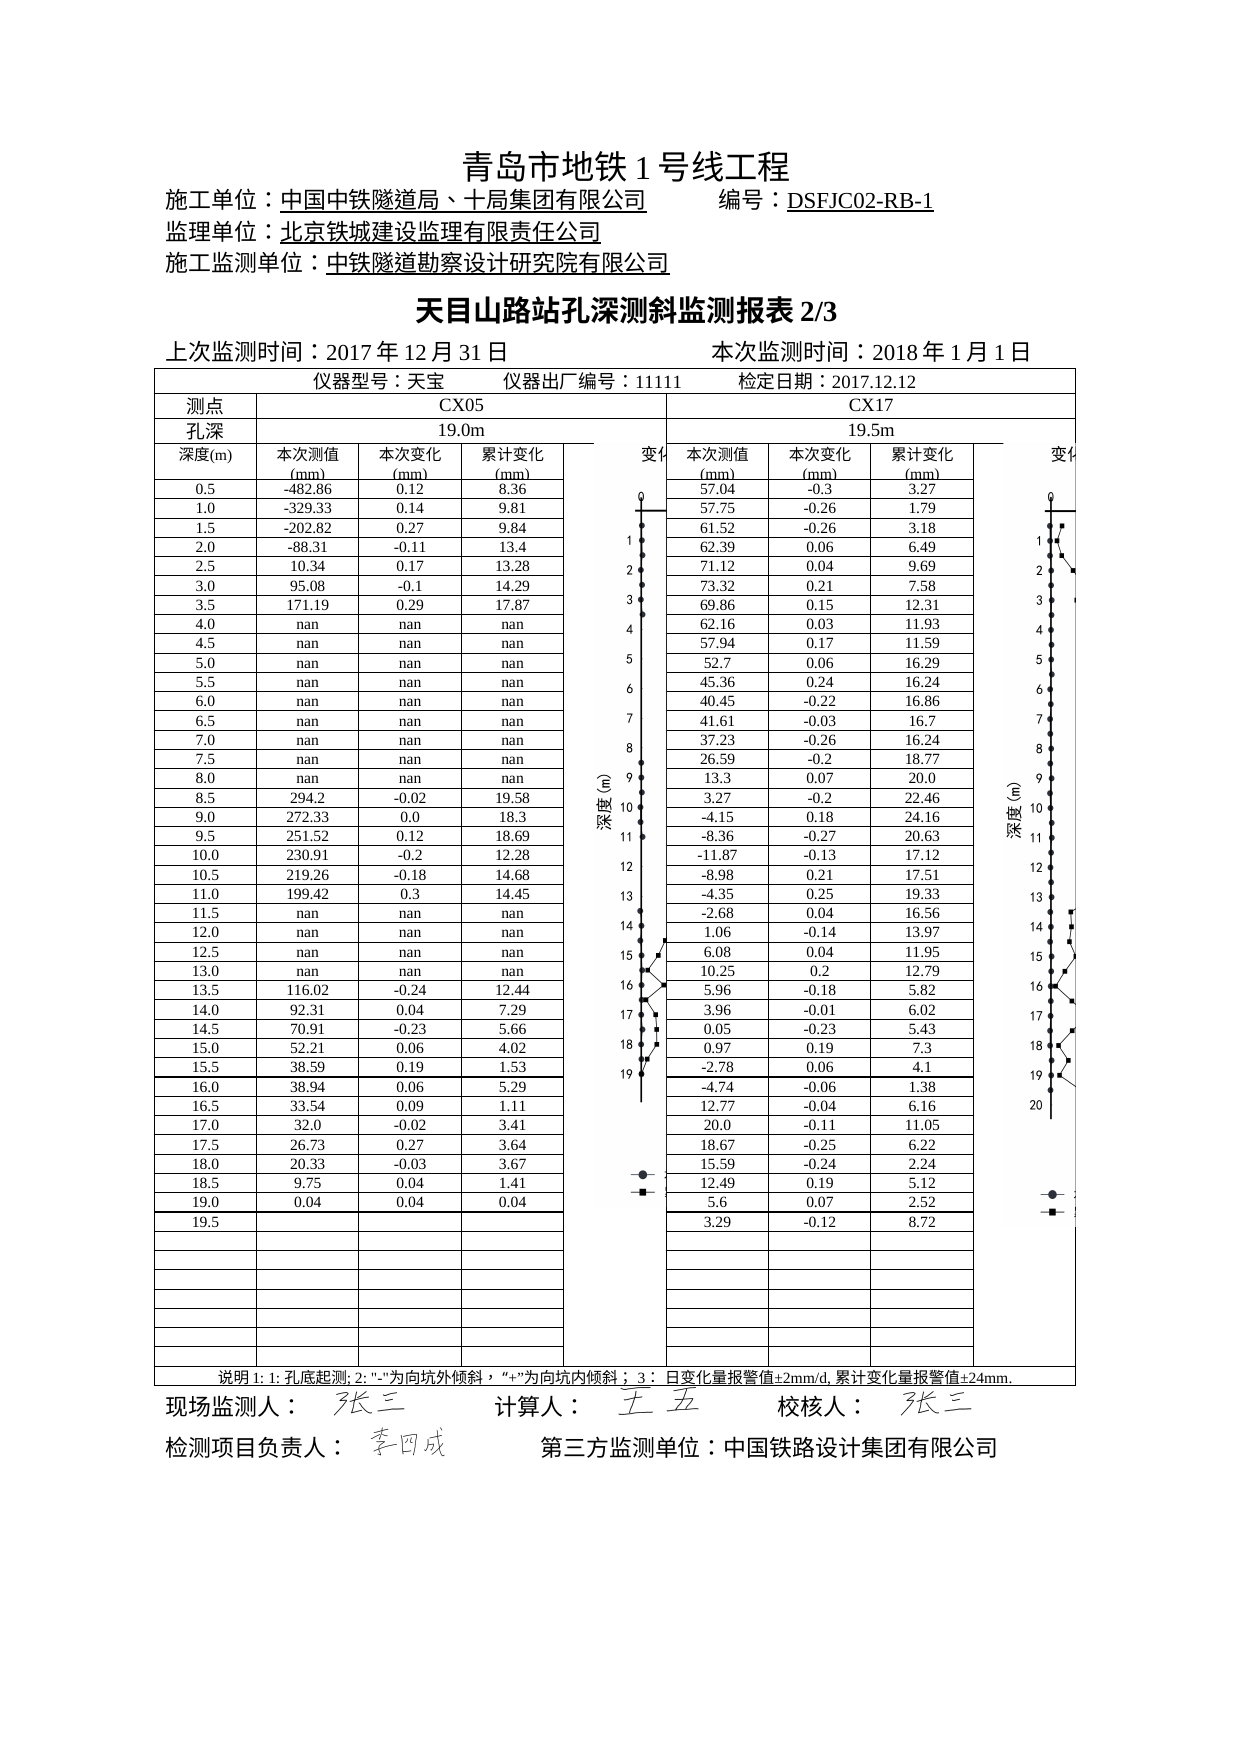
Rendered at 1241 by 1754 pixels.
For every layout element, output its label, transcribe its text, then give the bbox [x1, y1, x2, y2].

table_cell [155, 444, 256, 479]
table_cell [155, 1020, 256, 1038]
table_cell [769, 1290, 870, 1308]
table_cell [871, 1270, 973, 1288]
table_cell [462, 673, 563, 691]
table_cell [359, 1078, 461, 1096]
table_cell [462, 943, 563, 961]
text 施工单位：中国中铁隧道局、十局集团有限公司 编号：DSFJC02-RB-1 [165, 184, 1087, 216]
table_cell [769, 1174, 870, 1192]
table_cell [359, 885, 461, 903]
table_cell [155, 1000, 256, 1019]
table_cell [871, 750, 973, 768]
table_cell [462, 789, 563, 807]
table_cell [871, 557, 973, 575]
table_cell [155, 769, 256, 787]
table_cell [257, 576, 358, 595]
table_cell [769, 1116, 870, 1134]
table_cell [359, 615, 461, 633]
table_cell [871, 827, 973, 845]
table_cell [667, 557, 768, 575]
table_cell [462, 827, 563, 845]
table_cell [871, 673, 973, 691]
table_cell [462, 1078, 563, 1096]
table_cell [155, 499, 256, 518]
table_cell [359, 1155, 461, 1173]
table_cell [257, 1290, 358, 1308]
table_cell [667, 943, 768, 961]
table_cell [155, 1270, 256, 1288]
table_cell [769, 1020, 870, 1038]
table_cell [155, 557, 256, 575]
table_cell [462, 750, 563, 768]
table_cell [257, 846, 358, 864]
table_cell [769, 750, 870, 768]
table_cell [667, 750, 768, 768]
picture [888, 1385, 1007, 1416]
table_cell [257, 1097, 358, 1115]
picture [593, 443, 667, 1207]
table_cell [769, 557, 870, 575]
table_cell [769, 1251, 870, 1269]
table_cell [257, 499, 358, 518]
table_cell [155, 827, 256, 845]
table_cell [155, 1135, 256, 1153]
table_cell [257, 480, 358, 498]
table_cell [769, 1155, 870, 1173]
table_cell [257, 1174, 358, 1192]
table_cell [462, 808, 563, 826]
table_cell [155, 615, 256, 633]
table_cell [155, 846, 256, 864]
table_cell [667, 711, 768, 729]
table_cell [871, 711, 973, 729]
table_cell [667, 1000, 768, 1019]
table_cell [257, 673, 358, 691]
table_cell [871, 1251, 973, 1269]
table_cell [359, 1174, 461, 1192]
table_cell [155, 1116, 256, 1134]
text 上次监测时间：2017年12月31日 本次监测时间：2018年1月1日 [165, 336, 1087, 368]
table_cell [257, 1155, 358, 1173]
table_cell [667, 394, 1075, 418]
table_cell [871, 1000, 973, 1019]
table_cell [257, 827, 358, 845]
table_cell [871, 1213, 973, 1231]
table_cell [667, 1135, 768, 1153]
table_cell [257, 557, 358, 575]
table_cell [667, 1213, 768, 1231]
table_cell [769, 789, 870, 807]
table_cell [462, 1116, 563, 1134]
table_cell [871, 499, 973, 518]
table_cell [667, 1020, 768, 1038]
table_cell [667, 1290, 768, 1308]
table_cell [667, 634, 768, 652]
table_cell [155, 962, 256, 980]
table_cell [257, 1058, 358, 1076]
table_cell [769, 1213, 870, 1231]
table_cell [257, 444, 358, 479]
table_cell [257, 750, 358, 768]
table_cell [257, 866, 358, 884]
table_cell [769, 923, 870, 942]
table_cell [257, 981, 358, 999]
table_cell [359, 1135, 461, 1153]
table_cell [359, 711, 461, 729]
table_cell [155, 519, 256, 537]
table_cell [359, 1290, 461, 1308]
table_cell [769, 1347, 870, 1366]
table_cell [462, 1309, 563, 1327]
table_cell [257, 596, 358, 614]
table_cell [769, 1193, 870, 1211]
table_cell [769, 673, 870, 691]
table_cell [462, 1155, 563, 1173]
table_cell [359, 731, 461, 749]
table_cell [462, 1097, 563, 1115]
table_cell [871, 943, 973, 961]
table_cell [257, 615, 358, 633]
picture [321, 1385, 440, 1416]
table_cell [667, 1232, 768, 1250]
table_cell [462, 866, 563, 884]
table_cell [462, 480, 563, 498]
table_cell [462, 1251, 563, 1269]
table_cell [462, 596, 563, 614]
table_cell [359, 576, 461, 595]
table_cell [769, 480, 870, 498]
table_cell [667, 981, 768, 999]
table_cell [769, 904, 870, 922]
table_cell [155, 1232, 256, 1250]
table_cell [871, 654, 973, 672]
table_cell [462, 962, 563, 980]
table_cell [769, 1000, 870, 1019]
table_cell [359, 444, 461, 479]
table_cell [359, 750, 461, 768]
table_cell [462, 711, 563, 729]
text 检测项目负责人： 第三方监测单位：中国铁路设计集团有限公司 [165, 1427, 1087, 1463]
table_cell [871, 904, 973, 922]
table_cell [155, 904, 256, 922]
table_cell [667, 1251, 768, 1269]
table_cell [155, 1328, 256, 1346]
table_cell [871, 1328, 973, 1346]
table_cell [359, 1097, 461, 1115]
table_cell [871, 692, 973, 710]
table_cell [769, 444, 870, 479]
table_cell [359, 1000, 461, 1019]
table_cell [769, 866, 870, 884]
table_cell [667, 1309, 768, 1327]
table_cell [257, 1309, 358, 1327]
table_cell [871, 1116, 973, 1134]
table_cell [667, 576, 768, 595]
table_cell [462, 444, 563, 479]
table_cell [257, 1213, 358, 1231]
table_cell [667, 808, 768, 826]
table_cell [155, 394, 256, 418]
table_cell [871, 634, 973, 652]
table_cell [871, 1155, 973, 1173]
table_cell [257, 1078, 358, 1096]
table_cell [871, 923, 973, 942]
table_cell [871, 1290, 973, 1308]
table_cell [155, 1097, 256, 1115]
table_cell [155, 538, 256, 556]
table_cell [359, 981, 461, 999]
picture [604, 1385, 723, 1416]
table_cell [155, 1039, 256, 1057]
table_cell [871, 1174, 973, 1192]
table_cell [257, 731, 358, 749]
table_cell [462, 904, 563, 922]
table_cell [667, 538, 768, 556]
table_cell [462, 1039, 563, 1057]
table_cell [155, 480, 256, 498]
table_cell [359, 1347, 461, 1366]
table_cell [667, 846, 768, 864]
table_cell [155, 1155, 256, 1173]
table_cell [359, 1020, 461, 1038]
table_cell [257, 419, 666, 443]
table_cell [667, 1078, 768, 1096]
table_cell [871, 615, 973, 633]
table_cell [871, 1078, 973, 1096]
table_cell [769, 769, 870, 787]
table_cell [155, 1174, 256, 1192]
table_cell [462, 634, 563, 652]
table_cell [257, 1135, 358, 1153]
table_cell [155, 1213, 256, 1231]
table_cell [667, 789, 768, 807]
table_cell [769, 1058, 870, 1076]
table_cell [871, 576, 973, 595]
text 天目山路站孔深测斜监测报表2/3 [165, 291, 1087, 330]
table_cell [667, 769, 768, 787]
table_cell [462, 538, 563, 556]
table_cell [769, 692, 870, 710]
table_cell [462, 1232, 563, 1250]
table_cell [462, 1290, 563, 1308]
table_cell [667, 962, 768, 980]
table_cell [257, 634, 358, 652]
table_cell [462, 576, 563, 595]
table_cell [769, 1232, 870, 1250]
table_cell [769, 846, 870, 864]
text 施工监测单位：中铁隧道勘察设计研究院有限公司 [165, 247, 1087, 278]
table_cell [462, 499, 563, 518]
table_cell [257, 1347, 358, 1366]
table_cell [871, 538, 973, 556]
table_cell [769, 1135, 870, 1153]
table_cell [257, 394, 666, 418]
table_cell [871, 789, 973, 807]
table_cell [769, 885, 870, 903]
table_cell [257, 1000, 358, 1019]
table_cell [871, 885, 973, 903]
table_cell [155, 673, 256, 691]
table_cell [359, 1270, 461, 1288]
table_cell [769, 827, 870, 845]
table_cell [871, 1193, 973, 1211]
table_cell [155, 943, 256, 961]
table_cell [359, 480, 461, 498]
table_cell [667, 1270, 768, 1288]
text 青岛市地铁1号线工程 [165, 159, 1087, 184]
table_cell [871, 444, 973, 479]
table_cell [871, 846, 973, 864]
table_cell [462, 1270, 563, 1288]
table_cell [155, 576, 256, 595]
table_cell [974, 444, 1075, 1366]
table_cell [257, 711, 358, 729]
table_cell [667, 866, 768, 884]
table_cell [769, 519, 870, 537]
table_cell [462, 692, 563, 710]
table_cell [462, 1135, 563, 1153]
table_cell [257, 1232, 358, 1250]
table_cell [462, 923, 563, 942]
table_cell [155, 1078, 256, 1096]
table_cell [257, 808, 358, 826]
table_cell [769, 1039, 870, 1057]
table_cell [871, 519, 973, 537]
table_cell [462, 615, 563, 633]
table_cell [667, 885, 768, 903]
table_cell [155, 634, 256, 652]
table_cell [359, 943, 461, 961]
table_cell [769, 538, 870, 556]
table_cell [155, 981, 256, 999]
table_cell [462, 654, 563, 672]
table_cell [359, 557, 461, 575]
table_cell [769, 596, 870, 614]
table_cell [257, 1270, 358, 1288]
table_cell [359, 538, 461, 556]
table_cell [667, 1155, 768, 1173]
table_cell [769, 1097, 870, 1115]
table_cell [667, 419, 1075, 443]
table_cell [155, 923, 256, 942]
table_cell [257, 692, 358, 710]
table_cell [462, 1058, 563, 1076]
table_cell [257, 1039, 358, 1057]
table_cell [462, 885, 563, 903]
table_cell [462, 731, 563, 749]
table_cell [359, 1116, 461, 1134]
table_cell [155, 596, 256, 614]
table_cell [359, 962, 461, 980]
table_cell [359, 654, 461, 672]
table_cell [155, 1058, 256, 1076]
picture [1003, 443, 1076, 1227]
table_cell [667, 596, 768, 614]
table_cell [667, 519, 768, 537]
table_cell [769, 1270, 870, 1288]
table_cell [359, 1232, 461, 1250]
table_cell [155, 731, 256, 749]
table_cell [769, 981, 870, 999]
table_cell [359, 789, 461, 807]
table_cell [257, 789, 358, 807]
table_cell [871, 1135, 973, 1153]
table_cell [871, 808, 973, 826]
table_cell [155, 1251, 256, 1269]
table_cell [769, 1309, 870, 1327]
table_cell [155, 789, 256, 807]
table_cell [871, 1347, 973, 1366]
picture [367, 1426, 486, 1457]
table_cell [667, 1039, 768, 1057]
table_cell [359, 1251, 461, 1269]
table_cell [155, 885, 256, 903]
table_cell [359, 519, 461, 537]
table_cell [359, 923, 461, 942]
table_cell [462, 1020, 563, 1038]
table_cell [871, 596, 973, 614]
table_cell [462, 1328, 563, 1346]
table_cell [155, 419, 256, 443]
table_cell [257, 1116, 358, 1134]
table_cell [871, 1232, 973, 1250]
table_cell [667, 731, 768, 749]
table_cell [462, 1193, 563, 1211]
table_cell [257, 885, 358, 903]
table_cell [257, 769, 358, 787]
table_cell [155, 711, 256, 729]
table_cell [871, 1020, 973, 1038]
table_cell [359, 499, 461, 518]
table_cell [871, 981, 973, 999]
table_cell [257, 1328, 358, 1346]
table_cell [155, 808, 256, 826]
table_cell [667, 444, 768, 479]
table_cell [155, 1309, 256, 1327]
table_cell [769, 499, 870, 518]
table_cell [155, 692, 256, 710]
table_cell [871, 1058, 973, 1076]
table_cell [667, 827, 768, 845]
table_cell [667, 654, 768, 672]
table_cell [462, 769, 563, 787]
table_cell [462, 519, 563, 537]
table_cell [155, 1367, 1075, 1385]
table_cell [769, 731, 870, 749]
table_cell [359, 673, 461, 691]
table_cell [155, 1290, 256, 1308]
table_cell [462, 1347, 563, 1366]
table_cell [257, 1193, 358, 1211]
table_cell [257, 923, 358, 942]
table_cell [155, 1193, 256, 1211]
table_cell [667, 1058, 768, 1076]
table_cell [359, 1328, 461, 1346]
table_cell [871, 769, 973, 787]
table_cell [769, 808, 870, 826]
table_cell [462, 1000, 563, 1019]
text 监理单位：北京铁城建设监理有限责任公司 [165, 216, 1087, 247]
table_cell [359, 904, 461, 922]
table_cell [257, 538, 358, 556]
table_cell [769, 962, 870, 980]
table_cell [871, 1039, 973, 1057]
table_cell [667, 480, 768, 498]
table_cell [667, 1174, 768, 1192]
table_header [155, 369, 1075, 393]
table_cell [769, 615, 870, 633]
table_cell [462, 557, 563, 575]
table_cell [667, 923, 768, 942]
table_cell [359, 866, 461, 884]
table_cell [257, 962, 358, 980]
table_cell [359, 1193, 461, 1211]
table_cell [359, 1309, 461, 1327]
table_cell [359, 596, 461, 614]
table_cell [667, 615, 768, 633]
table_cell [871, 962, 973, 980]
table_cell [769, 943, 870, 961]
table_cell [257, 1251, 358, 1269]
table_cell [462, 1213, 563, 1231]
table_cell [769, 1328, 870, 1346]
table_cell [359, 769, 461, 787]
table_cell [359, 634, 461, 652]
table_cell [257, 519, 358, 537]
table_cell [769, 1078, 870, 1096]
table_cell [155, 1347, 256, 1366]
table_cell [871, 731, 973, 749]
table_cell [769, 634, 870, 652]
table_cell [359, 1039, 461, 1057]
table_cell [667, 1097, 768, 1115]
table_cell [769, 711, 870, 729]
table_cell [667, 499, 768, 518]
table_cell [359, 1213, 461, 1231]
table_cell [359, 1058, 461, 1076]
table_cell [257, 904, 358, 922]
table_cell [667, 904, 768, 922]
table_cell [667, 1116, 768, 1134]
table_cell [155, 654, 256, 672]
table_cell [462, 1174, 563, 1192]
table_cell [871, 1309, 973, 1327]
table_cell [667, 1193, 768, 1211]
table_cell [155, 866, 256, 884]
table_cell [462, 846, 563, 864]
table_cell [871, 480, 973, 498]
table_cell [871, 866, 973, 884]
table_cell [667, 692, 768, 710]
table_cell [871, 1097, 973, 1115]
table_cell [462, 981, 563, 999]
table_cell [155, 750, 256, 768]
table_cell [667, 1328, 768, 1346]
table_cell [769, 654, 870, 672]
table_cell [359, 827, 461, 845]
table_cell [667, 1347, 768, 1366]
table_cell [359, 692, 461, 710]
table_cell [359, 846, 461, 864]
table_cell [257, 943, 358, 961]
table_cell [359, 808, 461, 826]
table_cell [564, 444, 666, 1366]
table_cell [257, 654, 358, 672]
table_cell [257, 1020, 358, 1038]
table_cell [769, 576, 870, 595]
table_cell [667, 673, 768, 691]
